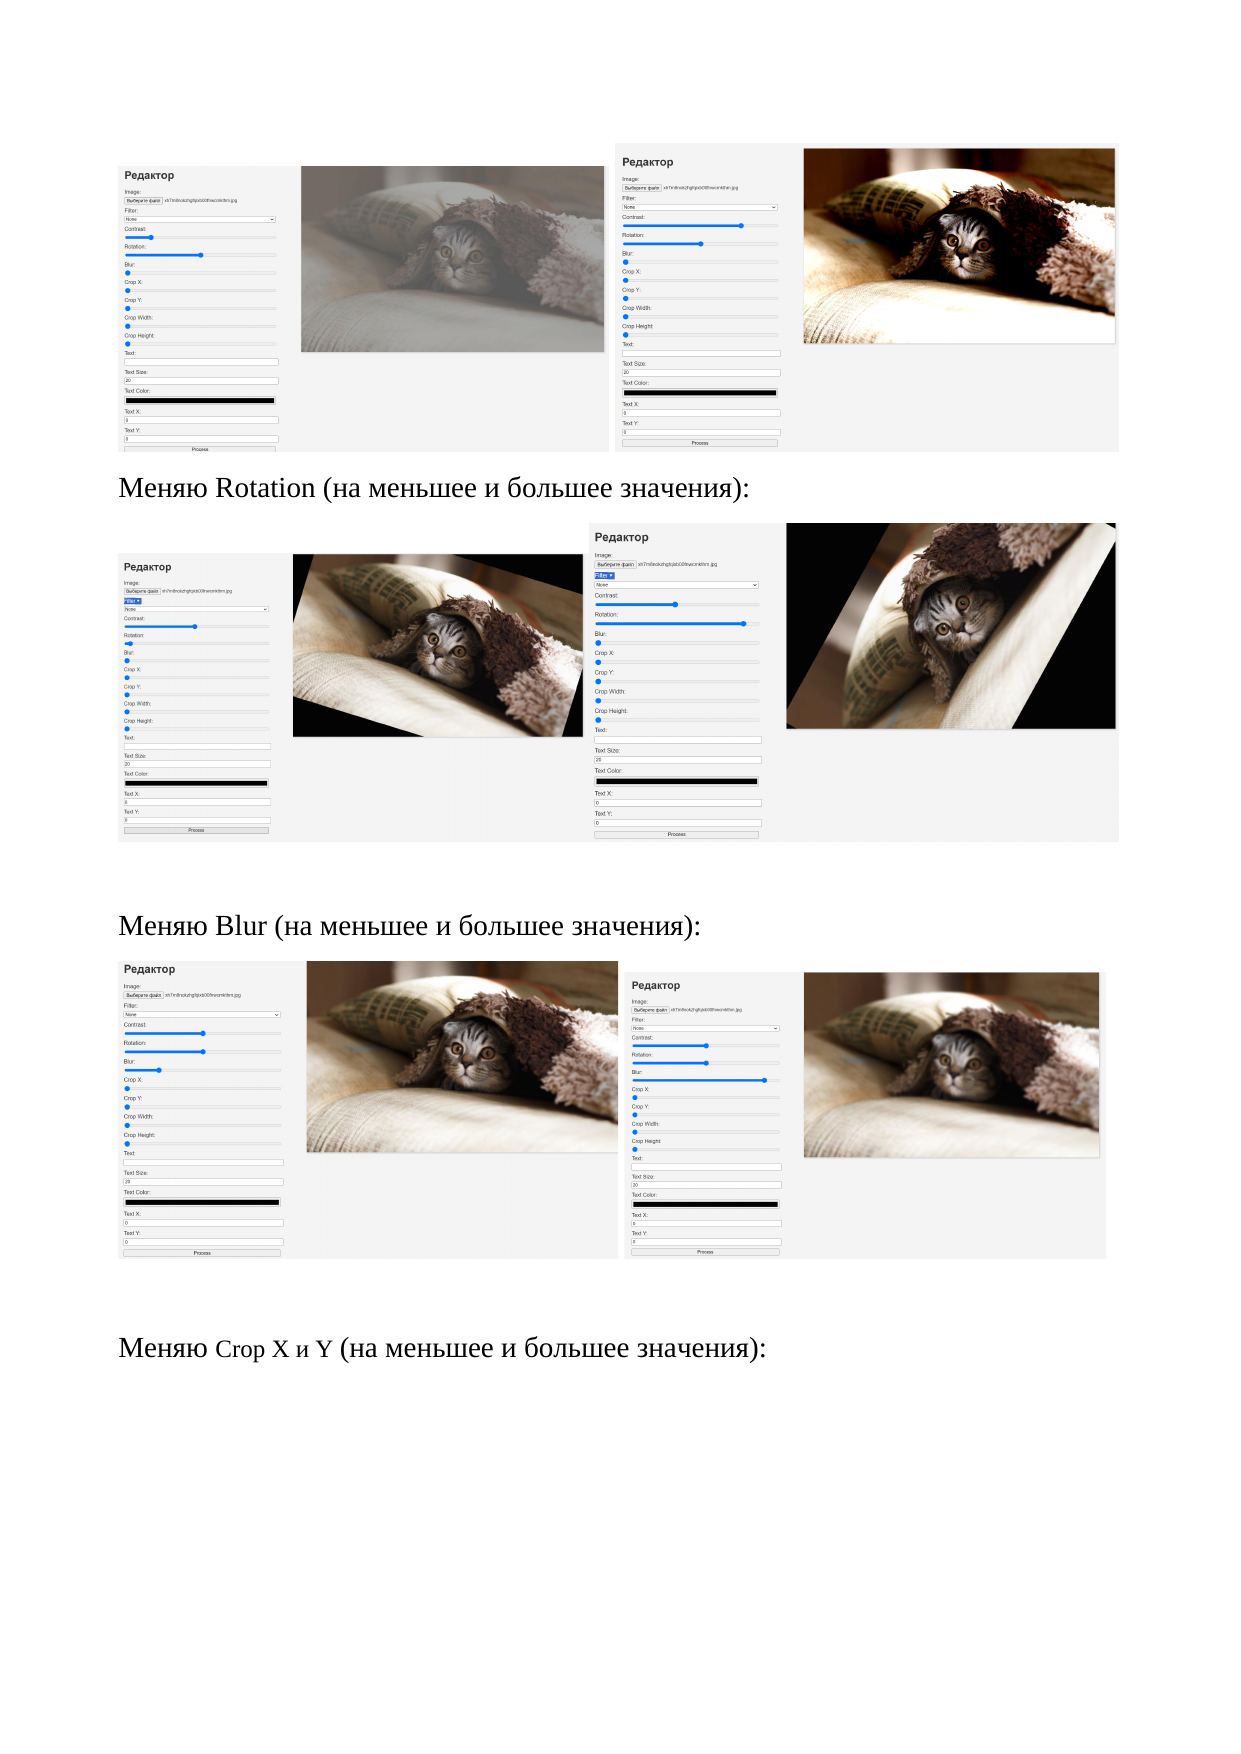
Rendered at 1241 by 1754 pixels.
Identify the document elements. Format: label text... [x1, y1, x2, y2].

picture [624, 972, 1107, 1259]
text Меняю Rotation (на меньшее и большее значения): [118, 471, 1122, 504]
picture [615, 143, 1119, 452]
text Меняю Blur (на меньшее и большее значения): [118, 908, 1122, 941]
picture [118, 523, 1119, 842]
picture [118, 961, 619, 1259]
text Меняю Crop X и Y (на меньшее и большее значения): [118, 1331, 1122, 1364]
picture [118, 166, 609, 452]
